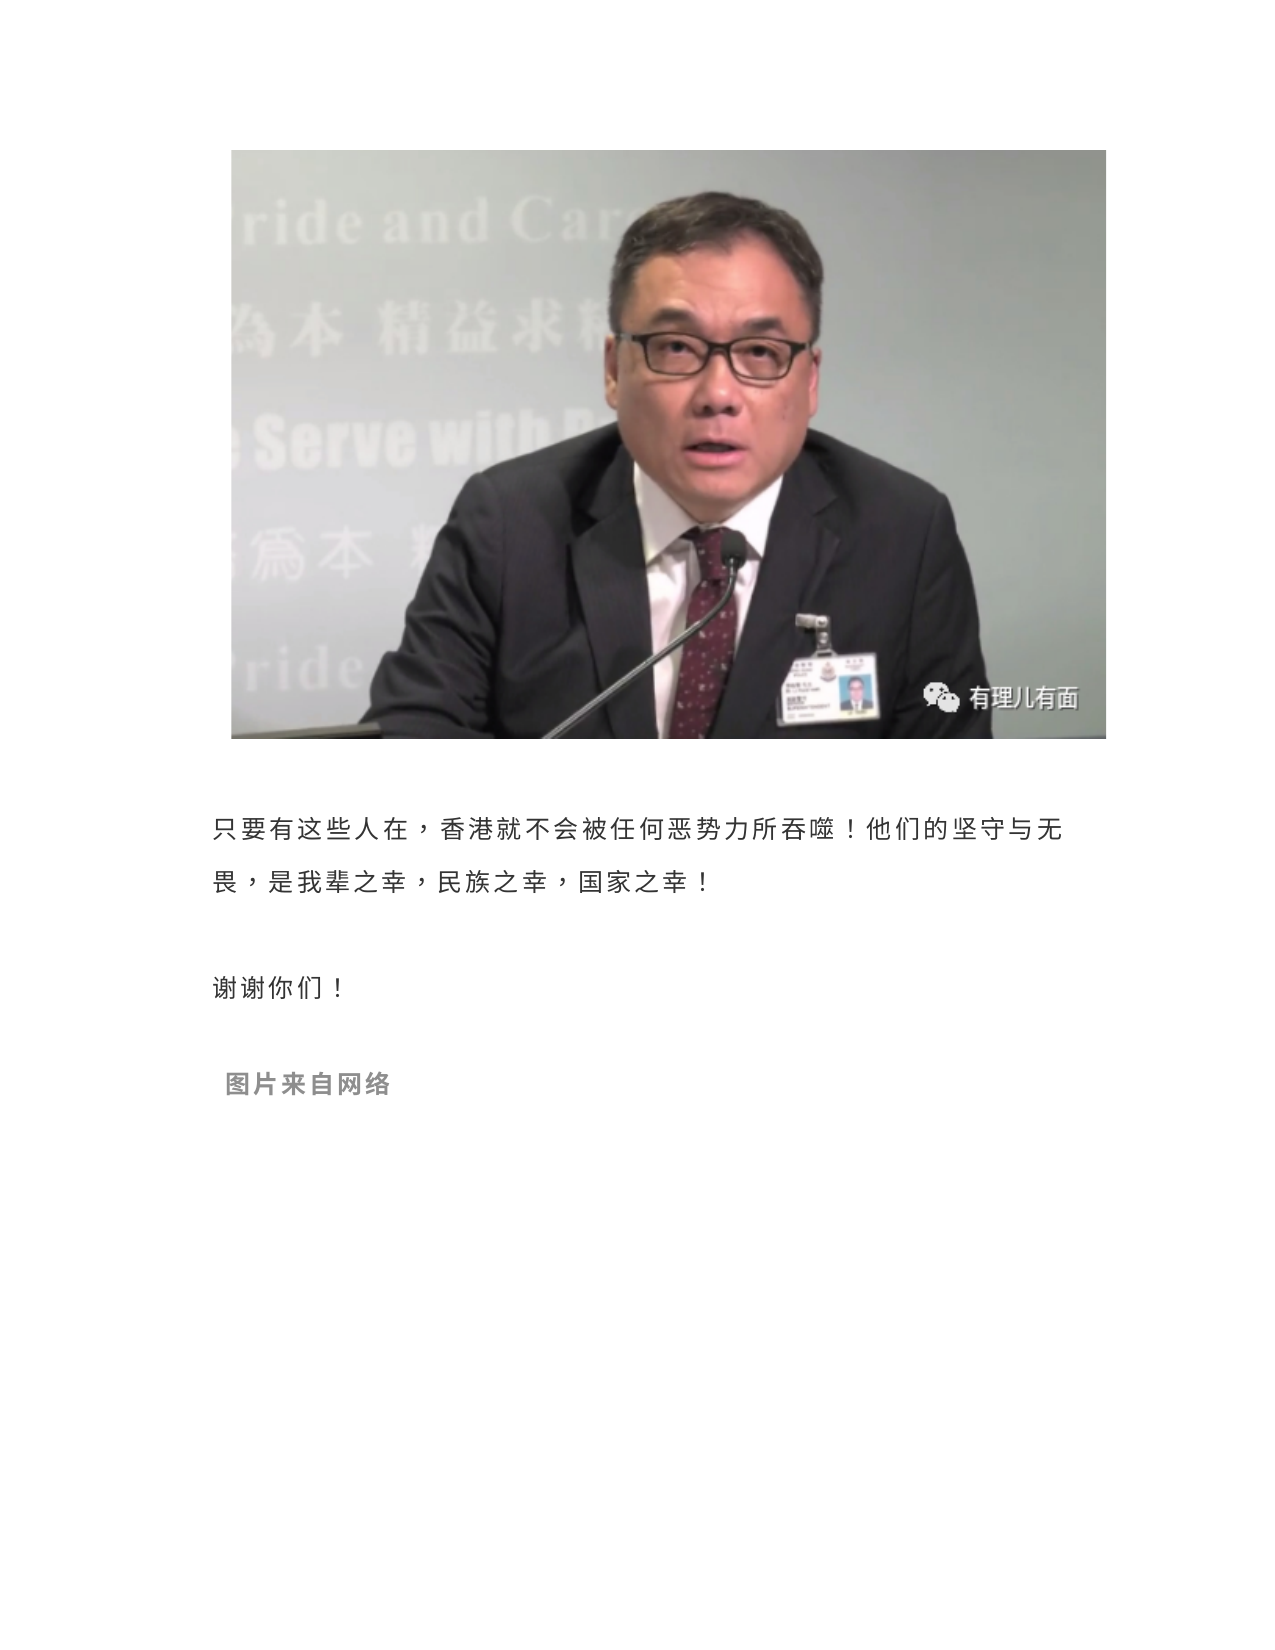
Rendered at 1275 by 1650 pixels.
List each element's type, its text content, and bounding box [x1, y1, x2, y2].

text 只要有这些人在，香港就不会被任何恶势力所吞噬！他们的坚守与无畏，是我辈之幸，民族之幸，国家之幸！ [212, 792, 1062, 898]
text 谢谢你们！ [212, 952, 1062, 1005]
text 图片来自网络 [225, 1058, 1050, 1100]
picture [231, 150, 1107, 739]
